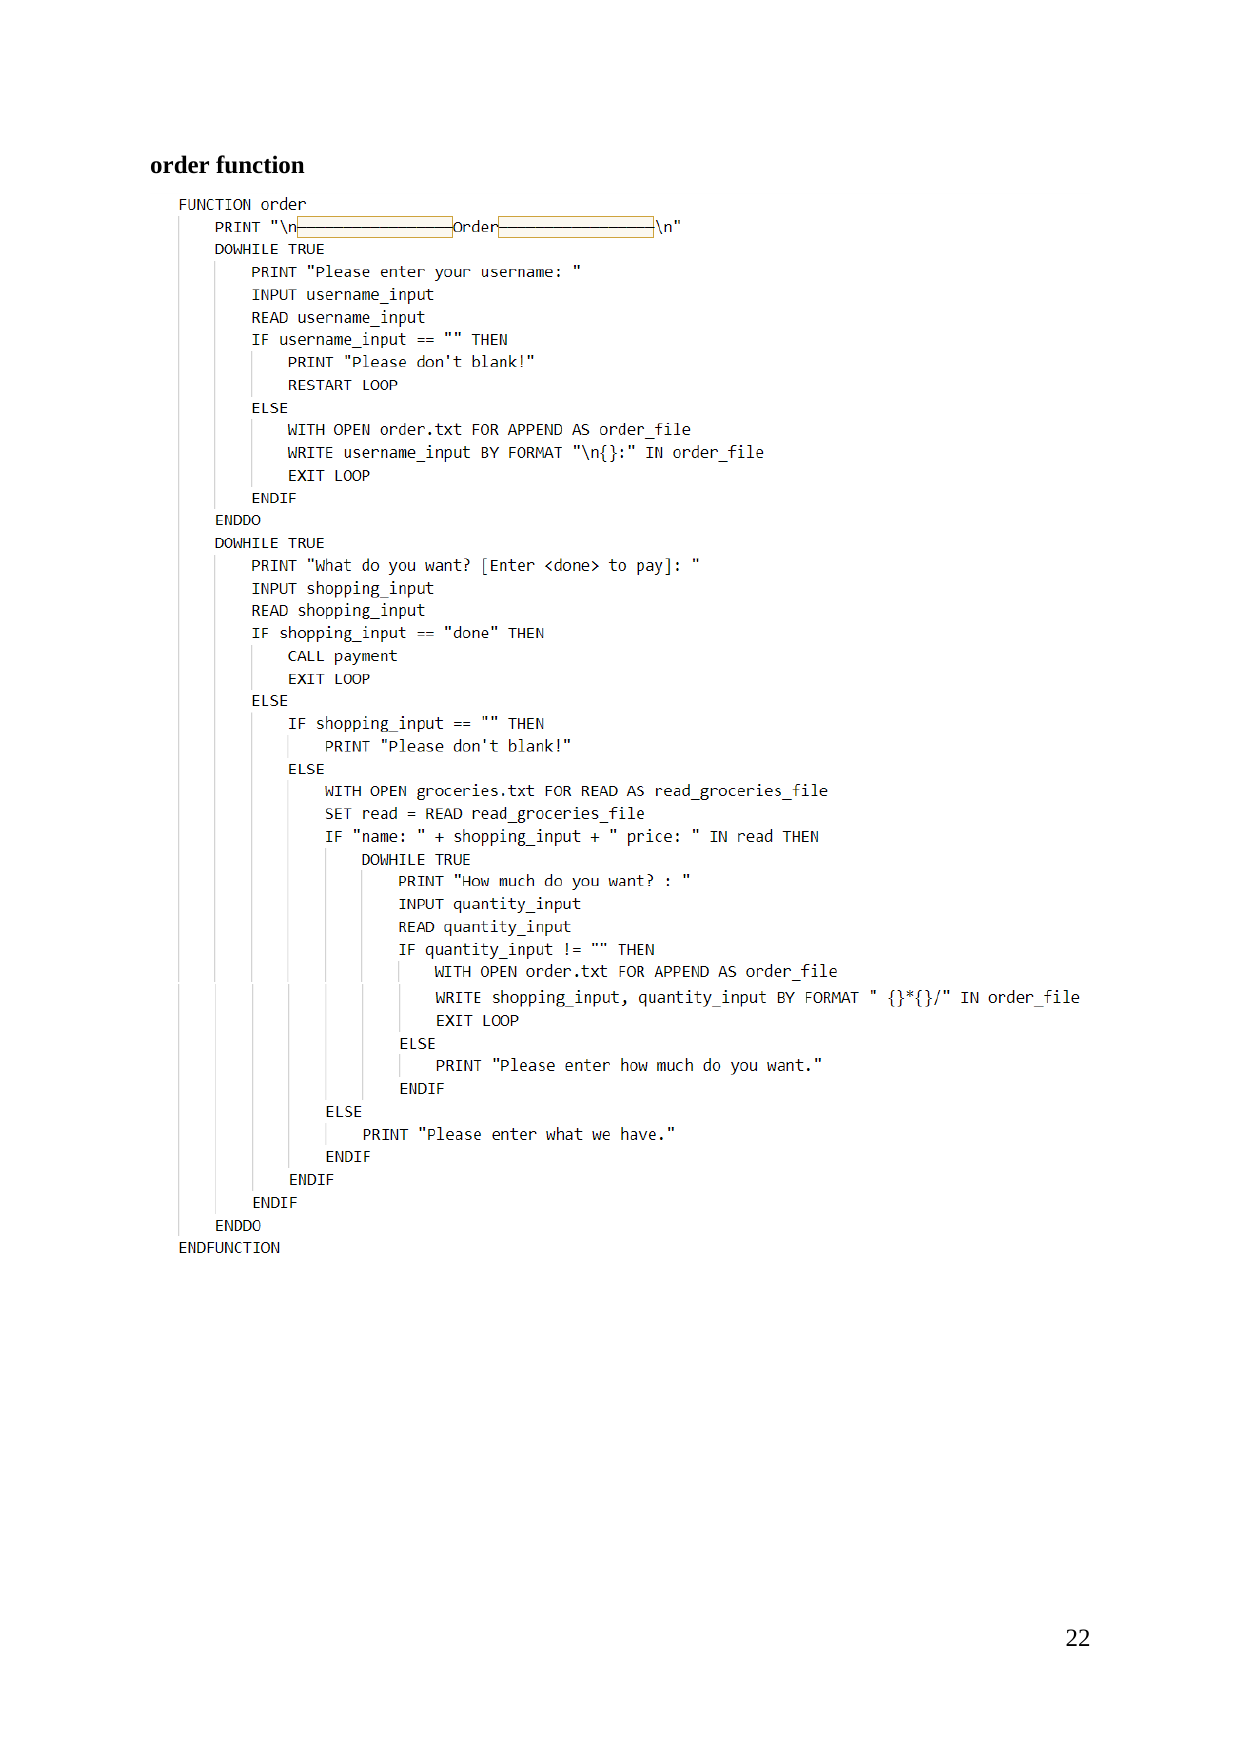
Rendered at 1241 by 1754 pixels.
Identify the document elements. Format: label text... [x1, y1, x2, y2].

text order function [150, 150, 1090, 179]
picture [150, 984, 1091, 1257]
picture [150, 193, 1091, 982]
